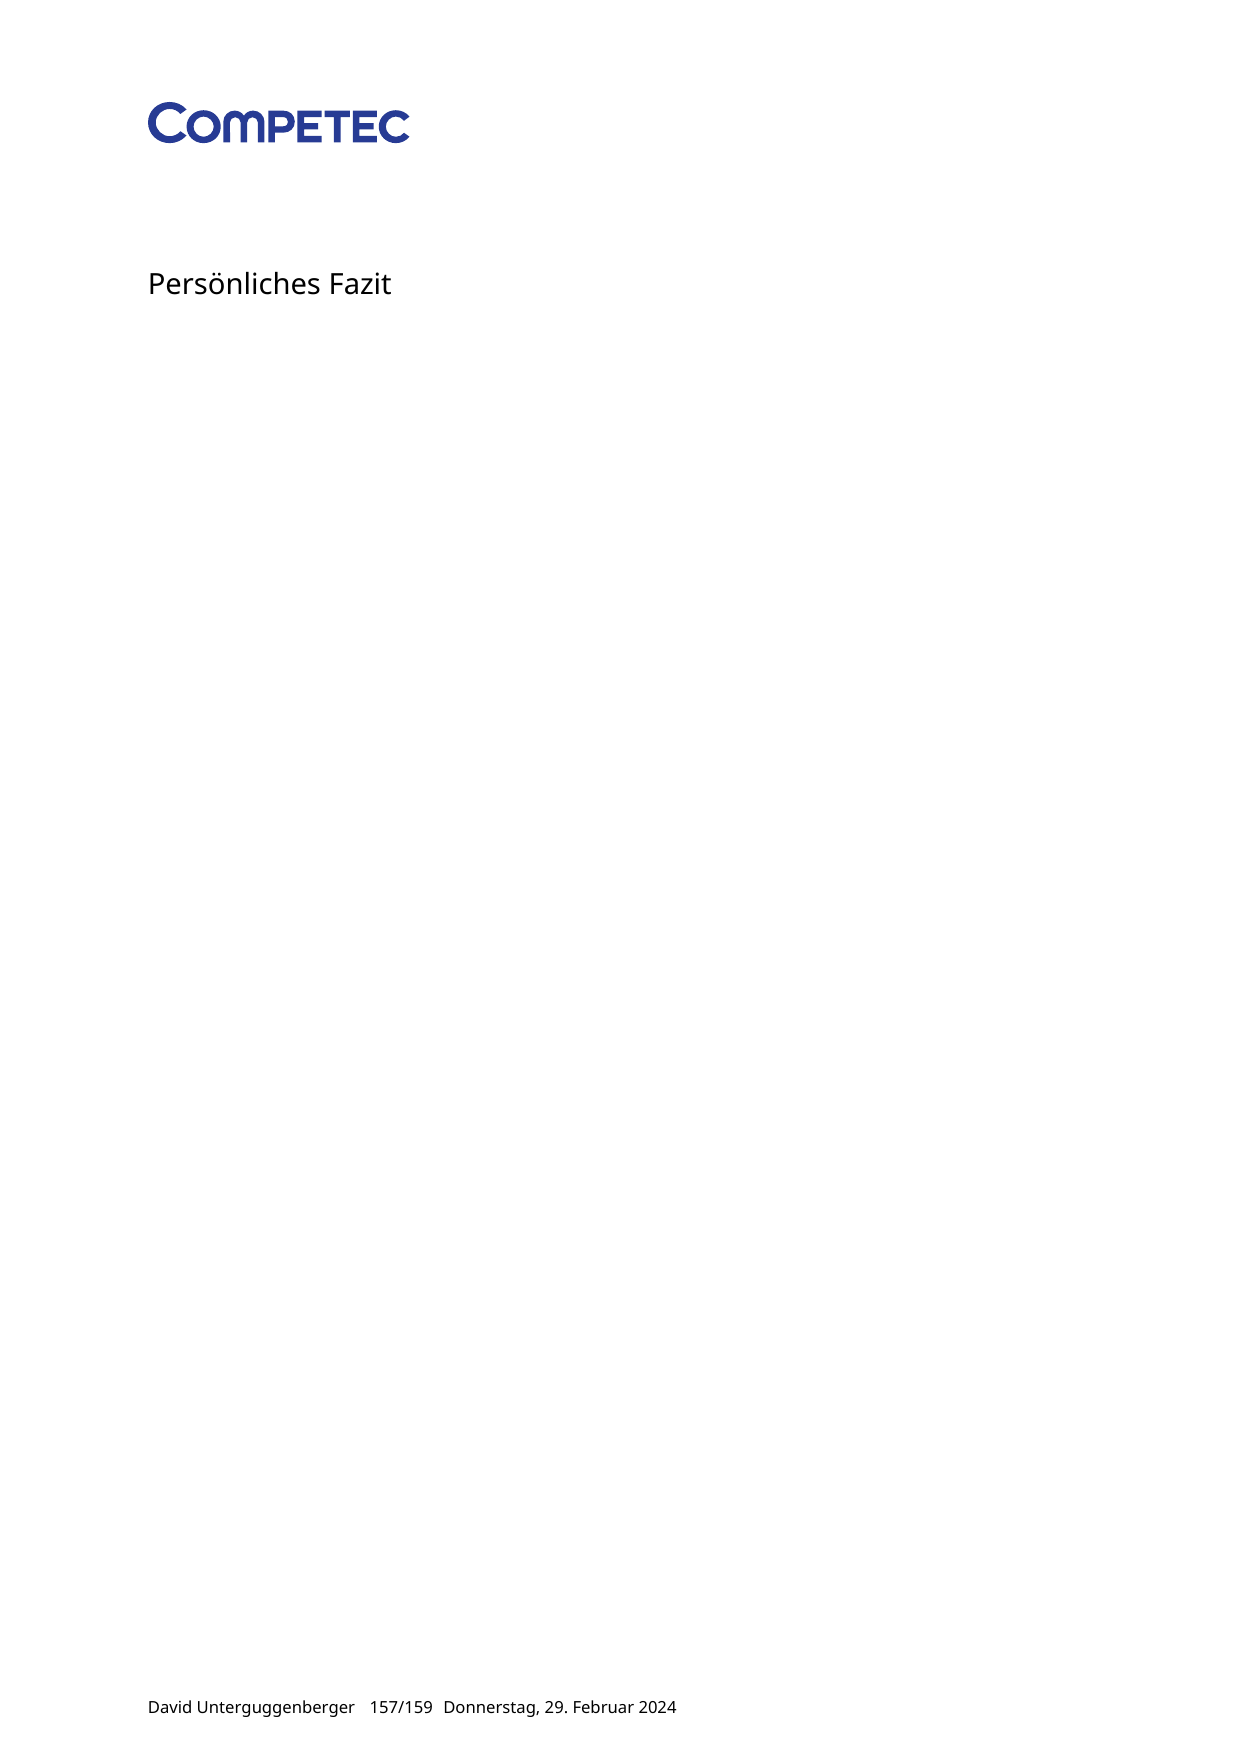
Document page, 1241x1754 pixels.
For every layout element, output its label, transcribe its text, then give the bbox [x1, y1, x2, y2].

subtitle Persönliches Fazit [148, 263, 1122, 303]
